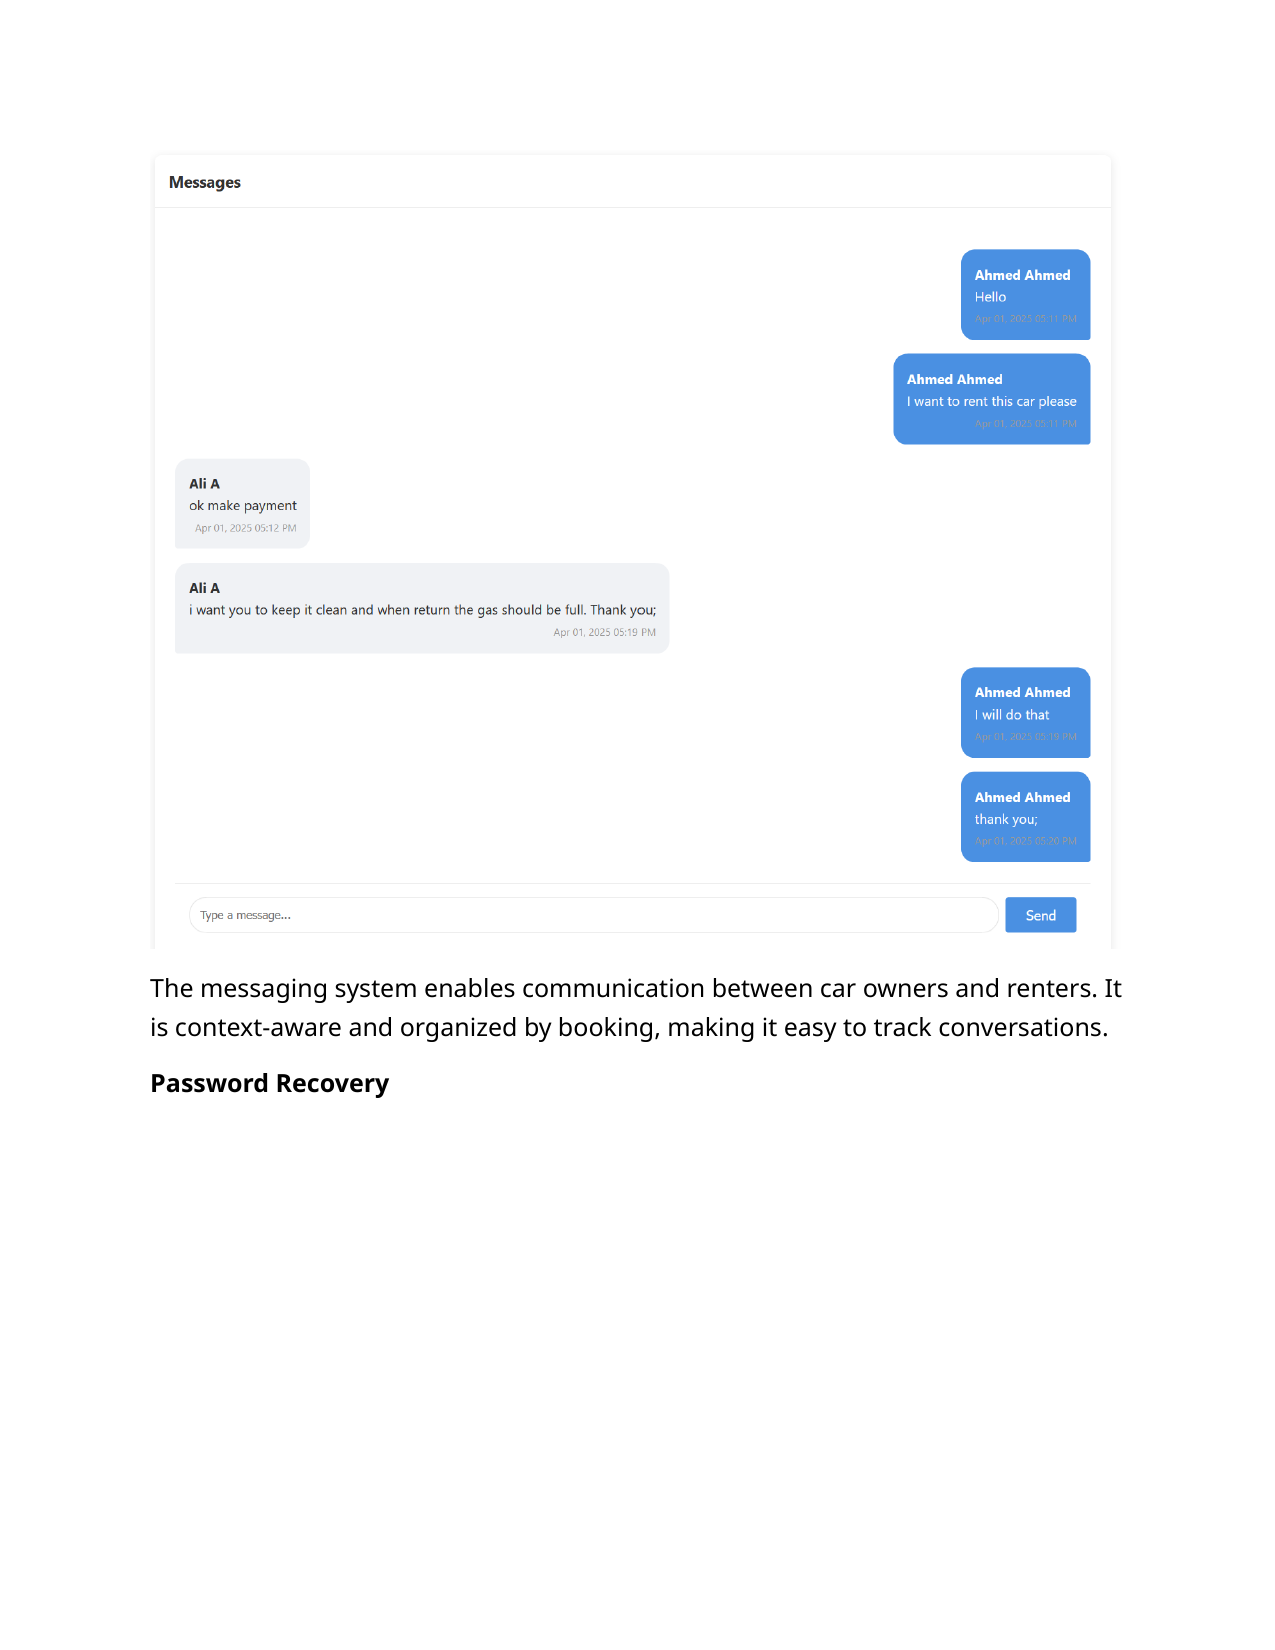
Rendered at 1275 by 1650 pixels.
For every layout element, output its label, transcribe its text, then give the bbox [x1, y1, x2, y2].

text Password Recovery [150, 1065, 1125, 1099]
picture [150, 150, 1125, 949]
text The messaging system enables communication between car owners and renters. It is context-aware and organized by booking, making it easy to track conversations. [150, 970, 1125, 1044]
